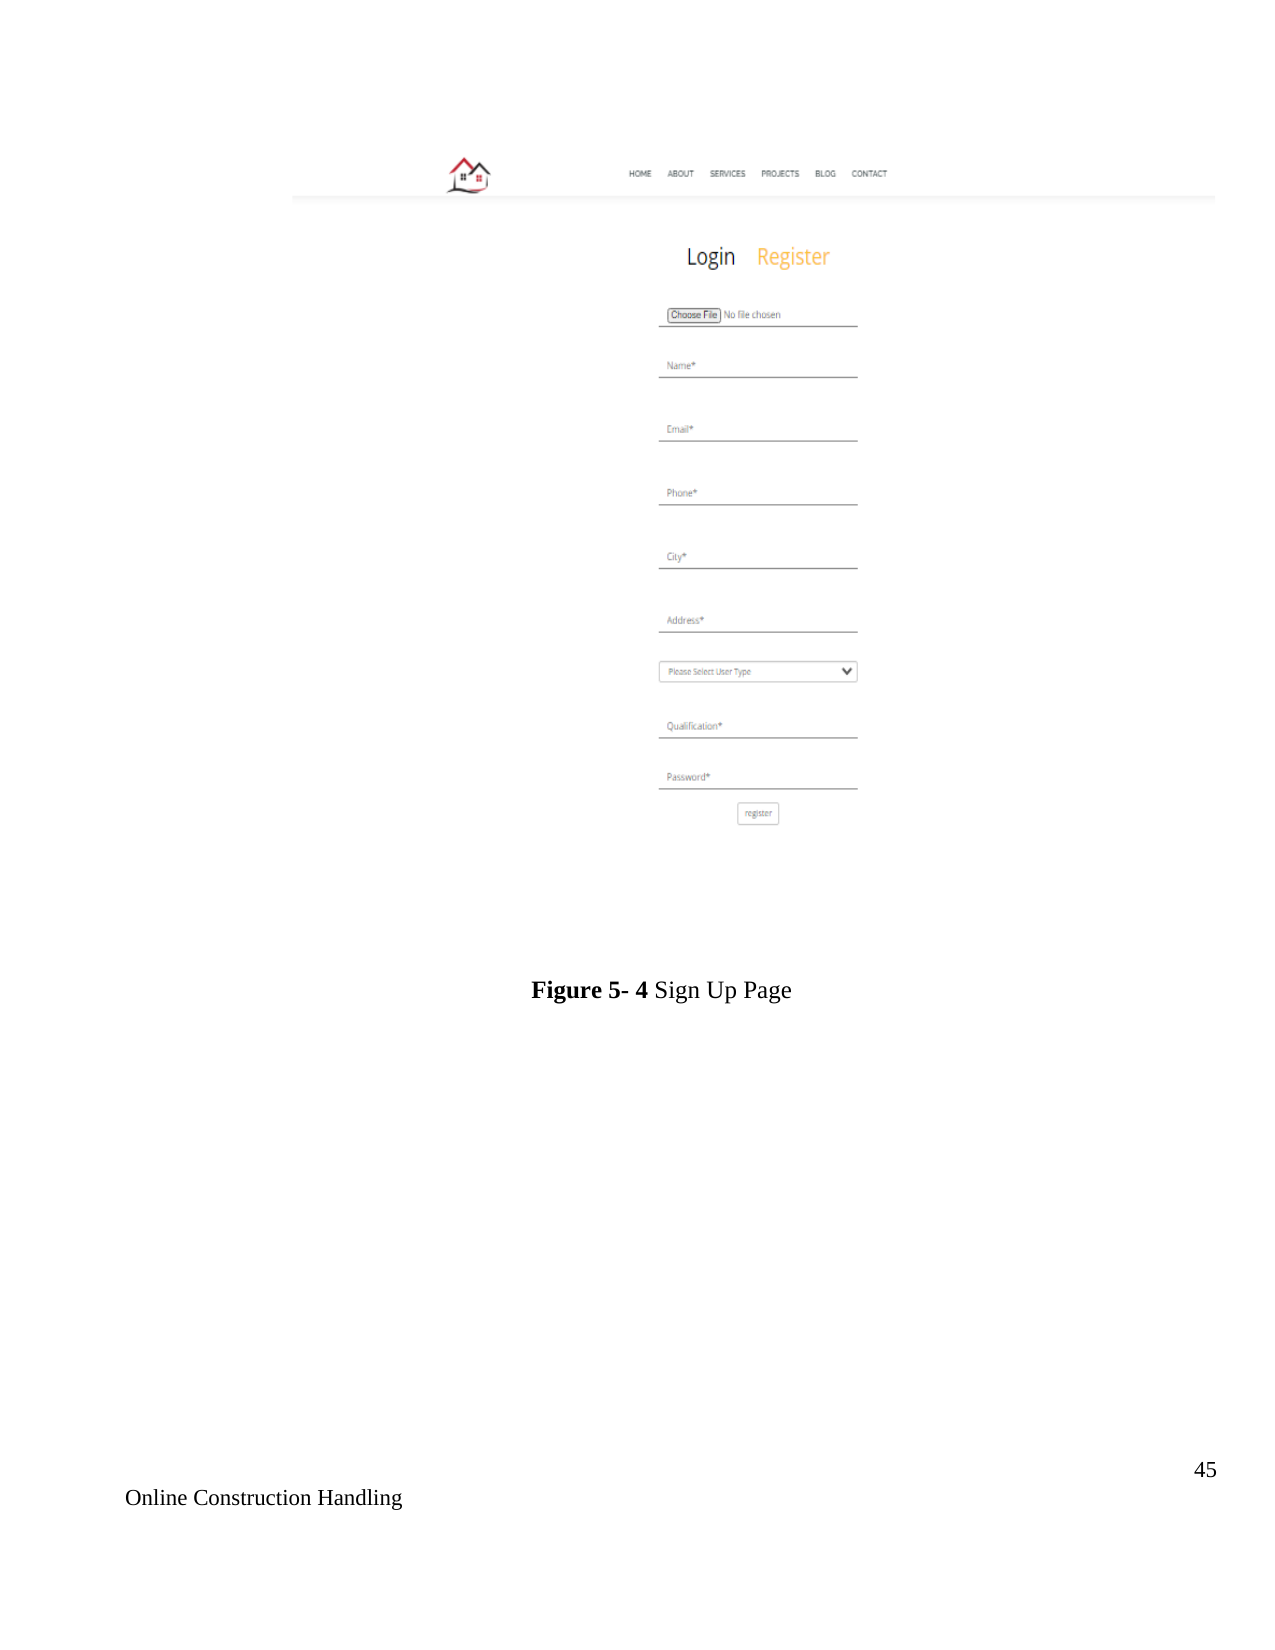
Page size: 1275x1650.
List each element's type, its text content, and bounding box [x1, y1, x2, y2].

text Figure 5- 4 Sign Up Page [196, 975, 1127, 1004]
picture [292, 154, 1216, 889]
